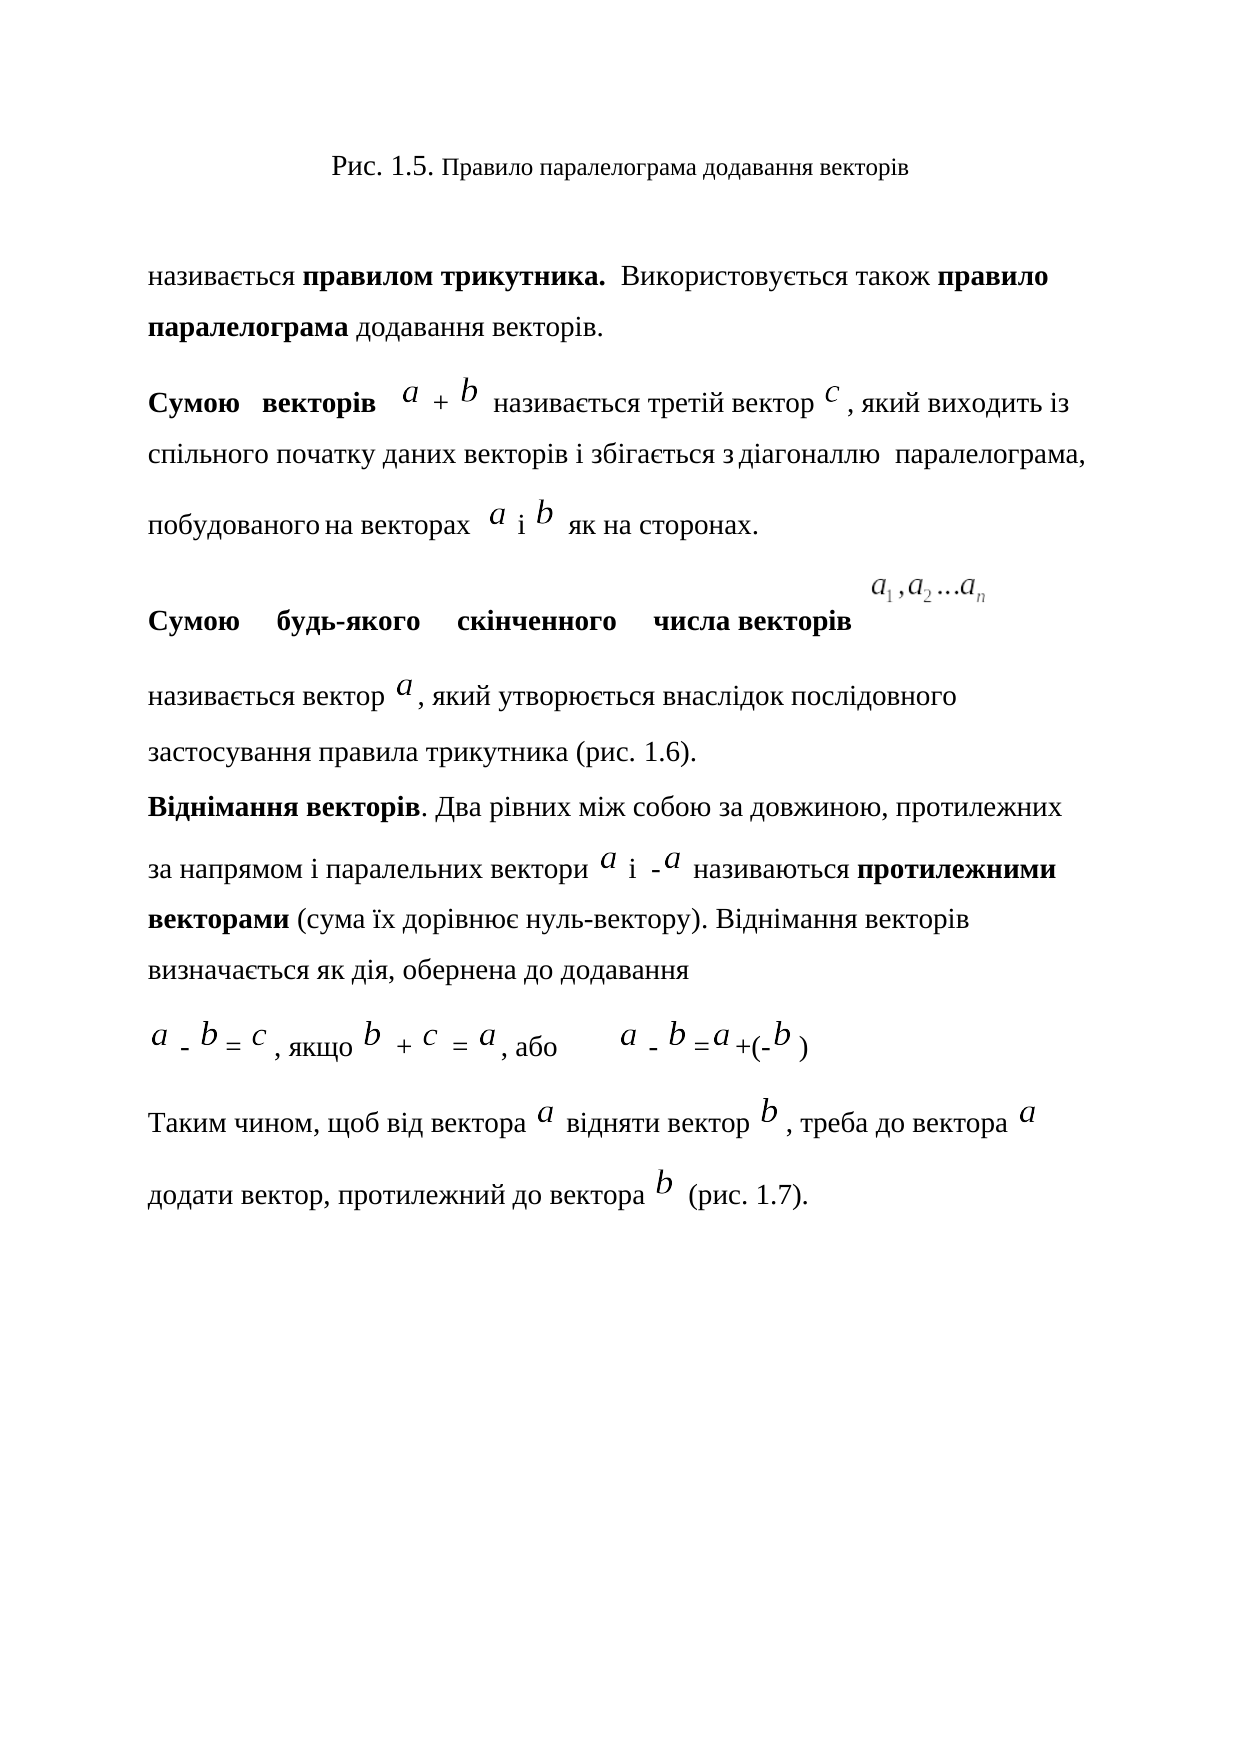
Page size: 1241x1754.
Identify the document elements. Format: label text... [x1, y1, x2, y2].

text застосування правила трикутника (рис. 1.6). [148, 734, 1092, 767]
text Таким чином, щоб від вектора відняти вектор , треба до вектора додати вектор, протилежний до вектора (рис. 1.7). [148, 1084, 1092, 1211]
text називається правилом трикутника. Використовується також правило паралелограма додавання векторів. [148, 258, 1092, 342]
text називається вектор , який утворюється внаслідок послідовного [148, 666, 1092, 712]
text Рис. 1.5. Правило паралелограма додавання векторів [148, 148, 1092, 181]
text Віднімання векторів. Два рівних між собою за довжиною, протилежних за напрямом і паралельних вектори і - називаються протилежними векторами (сума їх дорівнює нуль-вектору). Віднімання векторів визначається як дія, обернена до додавання [148, 789, 1092, 986]
text Сумою векторів + називається третій вектор , який виходить із спільного початку даних векторів і збігається з діагоналлю паралелограма, побудованого на векторах і як на сторонах. [148, 364, 1092, 541]
text Сумою будь-якого скінченного числа векторів [148, 563, 1092, 636]
text - = , якщо + = , aбо - =+(-) [148, 1007, 1092, 1062]
